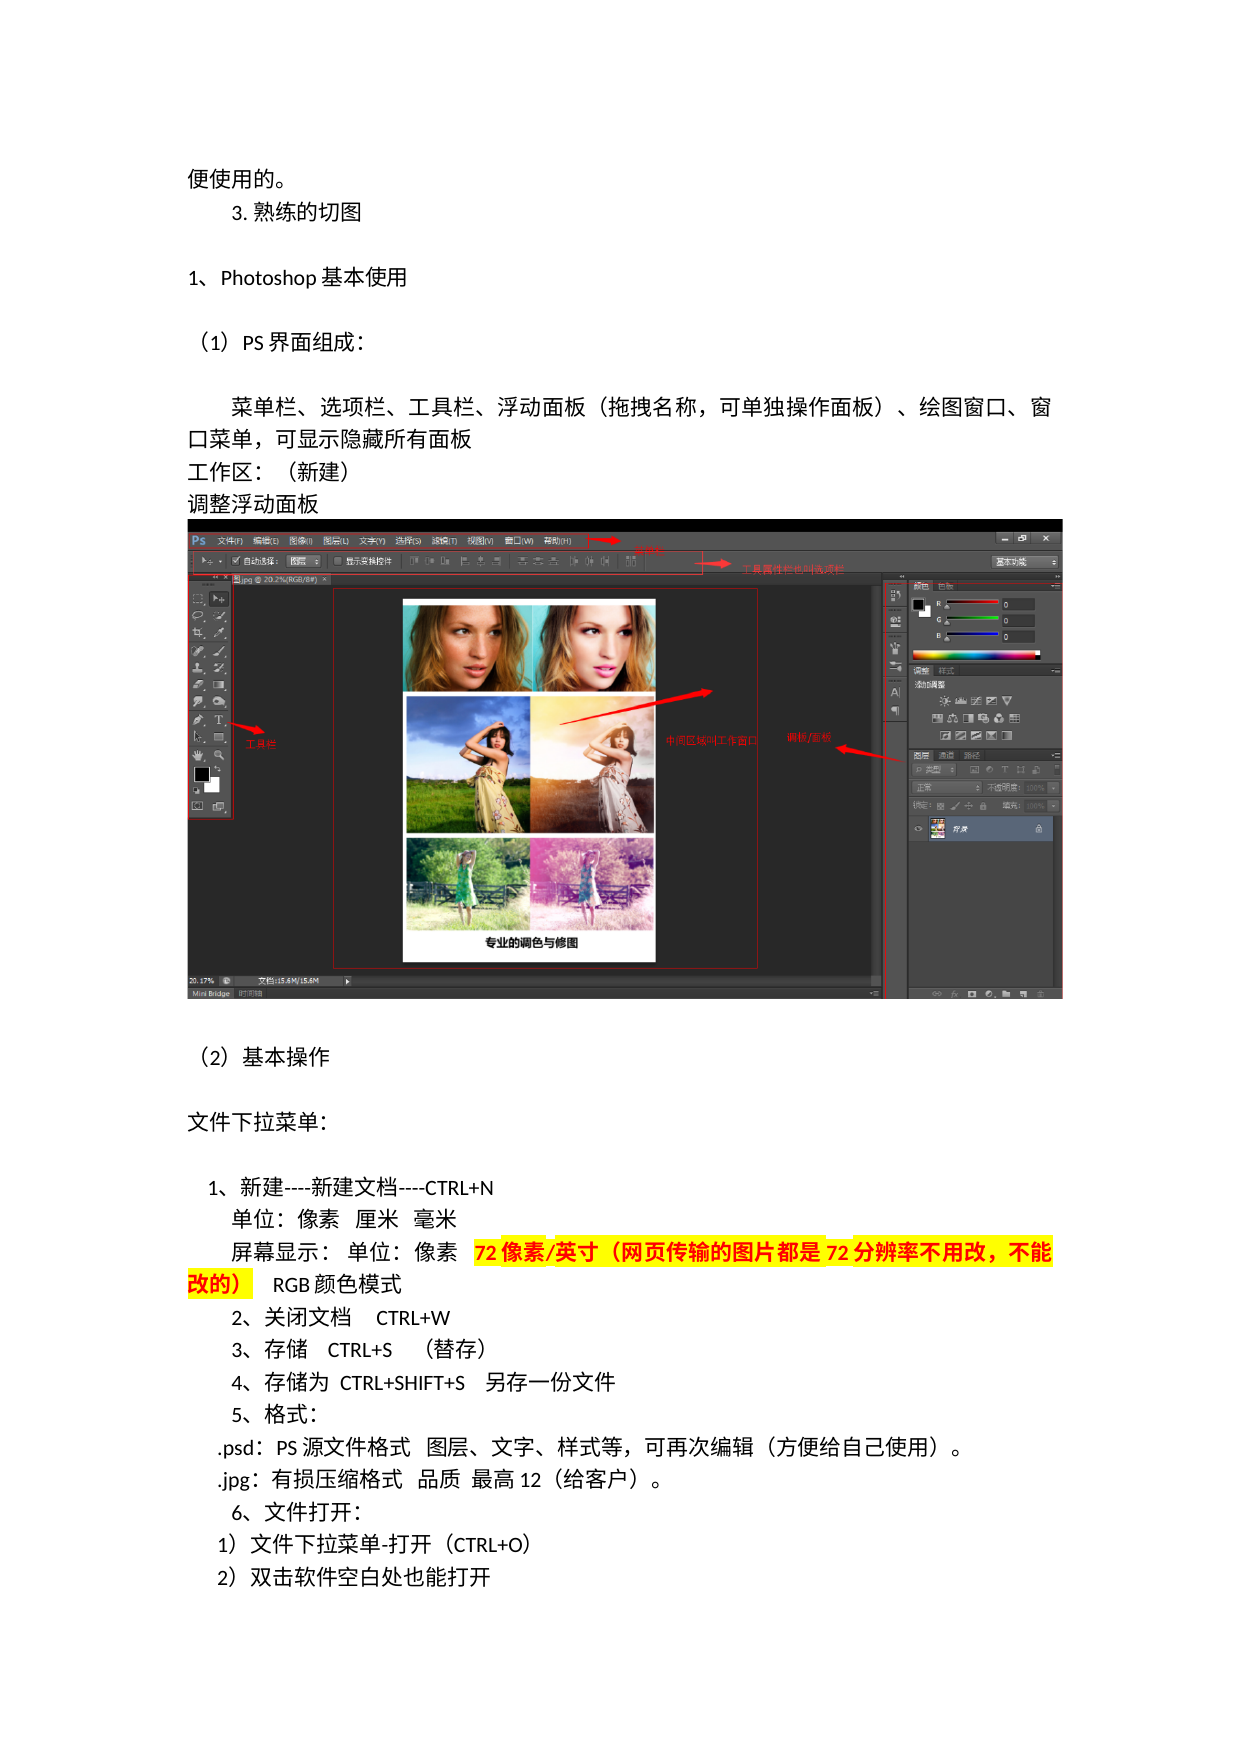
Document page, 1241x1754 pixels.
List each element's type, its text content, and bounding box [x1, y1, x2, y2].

text .psd：PS源文件格式 图层、文字、样式等，可再次编辑（方便给自己使用）。 [187, 1429, 1053, 1462]
text 文件下拉菜单： [187, 1104, 1053, 1137]
text 1、新建----新建文档----CTRL+N [187, 1169, 1053, 1202]
text 1、Photoshop基本使用 [187, 259, 1053, 292]
text 3. 熟练的切图 [187, 194, 1053, 227]
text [187, 162, 1053, 194]
text 2）双击软件空白处也能打开 [187, 1559, 1053, 1592]
text 6、文件打开： [187, 1494, 1053, 1527]
text 单位：像素 厘米 毫米 [187, 1202, 1053, 1234]
text 菜单栏、选项栏、工具栏、浮动面板（拖拽名称，可单独操作面板）、绘图窗口、窗口菜单，可显示隐藏所有面板 [187, 389, 1053, 454]
text 工作区：（新建） [187, 454, 1053, 487]
text 3、存储 CTRL+S （替存） [187, 1332, 1053, 1364]
text 1）文件下拉菜单-打开（CTRL+O） [187, 1527, 1053, 1559]
text .jpg：有损压缩格式 品质 最高12（给客户）。 [187, 1462, 1053, 1494]
text 调整浮动面板 [187, 487, 1053, 519]
text 2、关闭文档 CTRL+W [187, 1299, 1053, 1332]
text 4、存储为 CTRL+SHIFT+S 另存一份文件 [187, 1364, 1053, 1397]
text （2）基本操作 [187, 1039, 1053, 1072]
text （1）PS界面组成： [187, 324, 1053, 357]
text 屏幕显示： 单位：像素 72像素/英寸（网页传输的图片都是72分辨率不用改，不能改的） RGB颜色模式 [187, 1234, 1053, 1299]
text 5、格式： [187, 1397, 1053, 1429]
picture [187, 519, 1063, 999]
